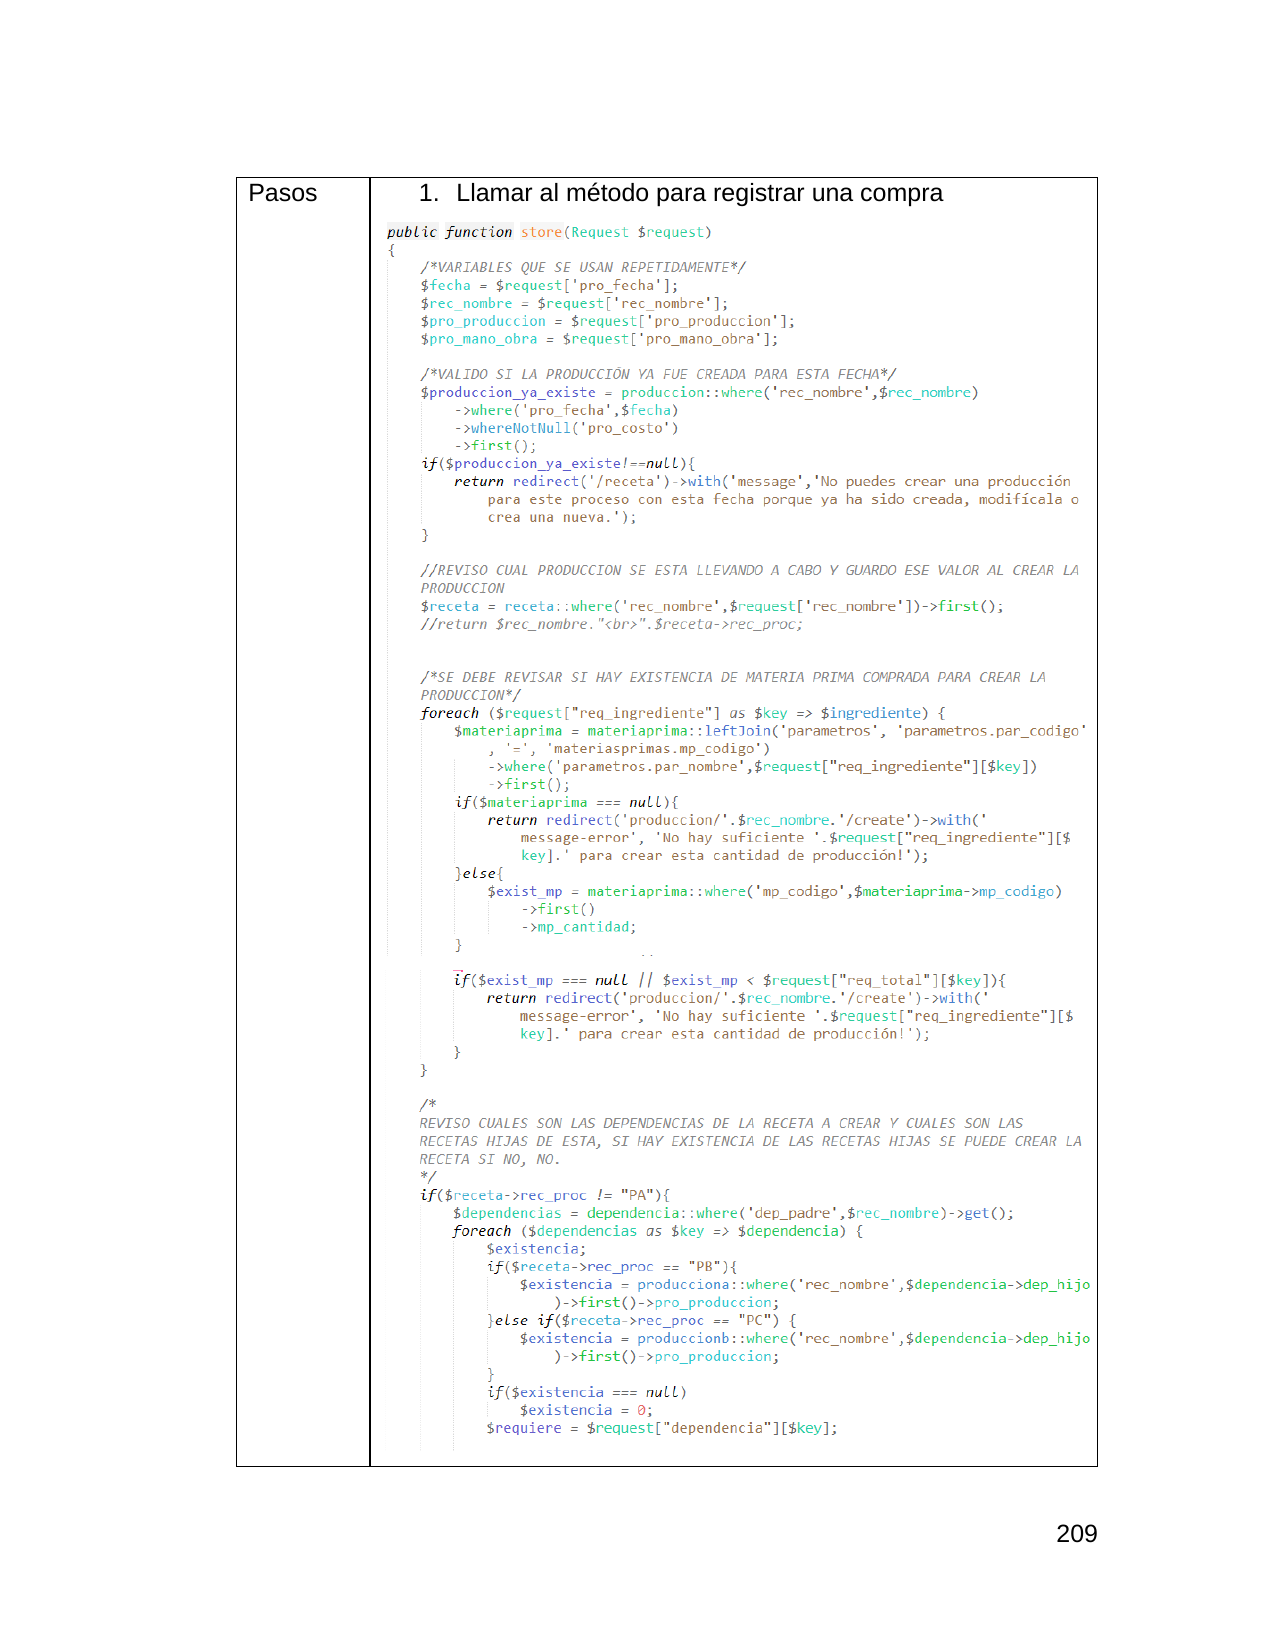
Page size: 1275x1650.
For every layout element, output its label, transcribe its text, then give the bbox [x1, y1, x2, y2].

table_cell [371, 178, 1097, 1466]
picture [385, 221, 1094, 956]
picture [385, 970, 1093, 1452]
table_cell Pasos [237, 178, 369, 1466]
